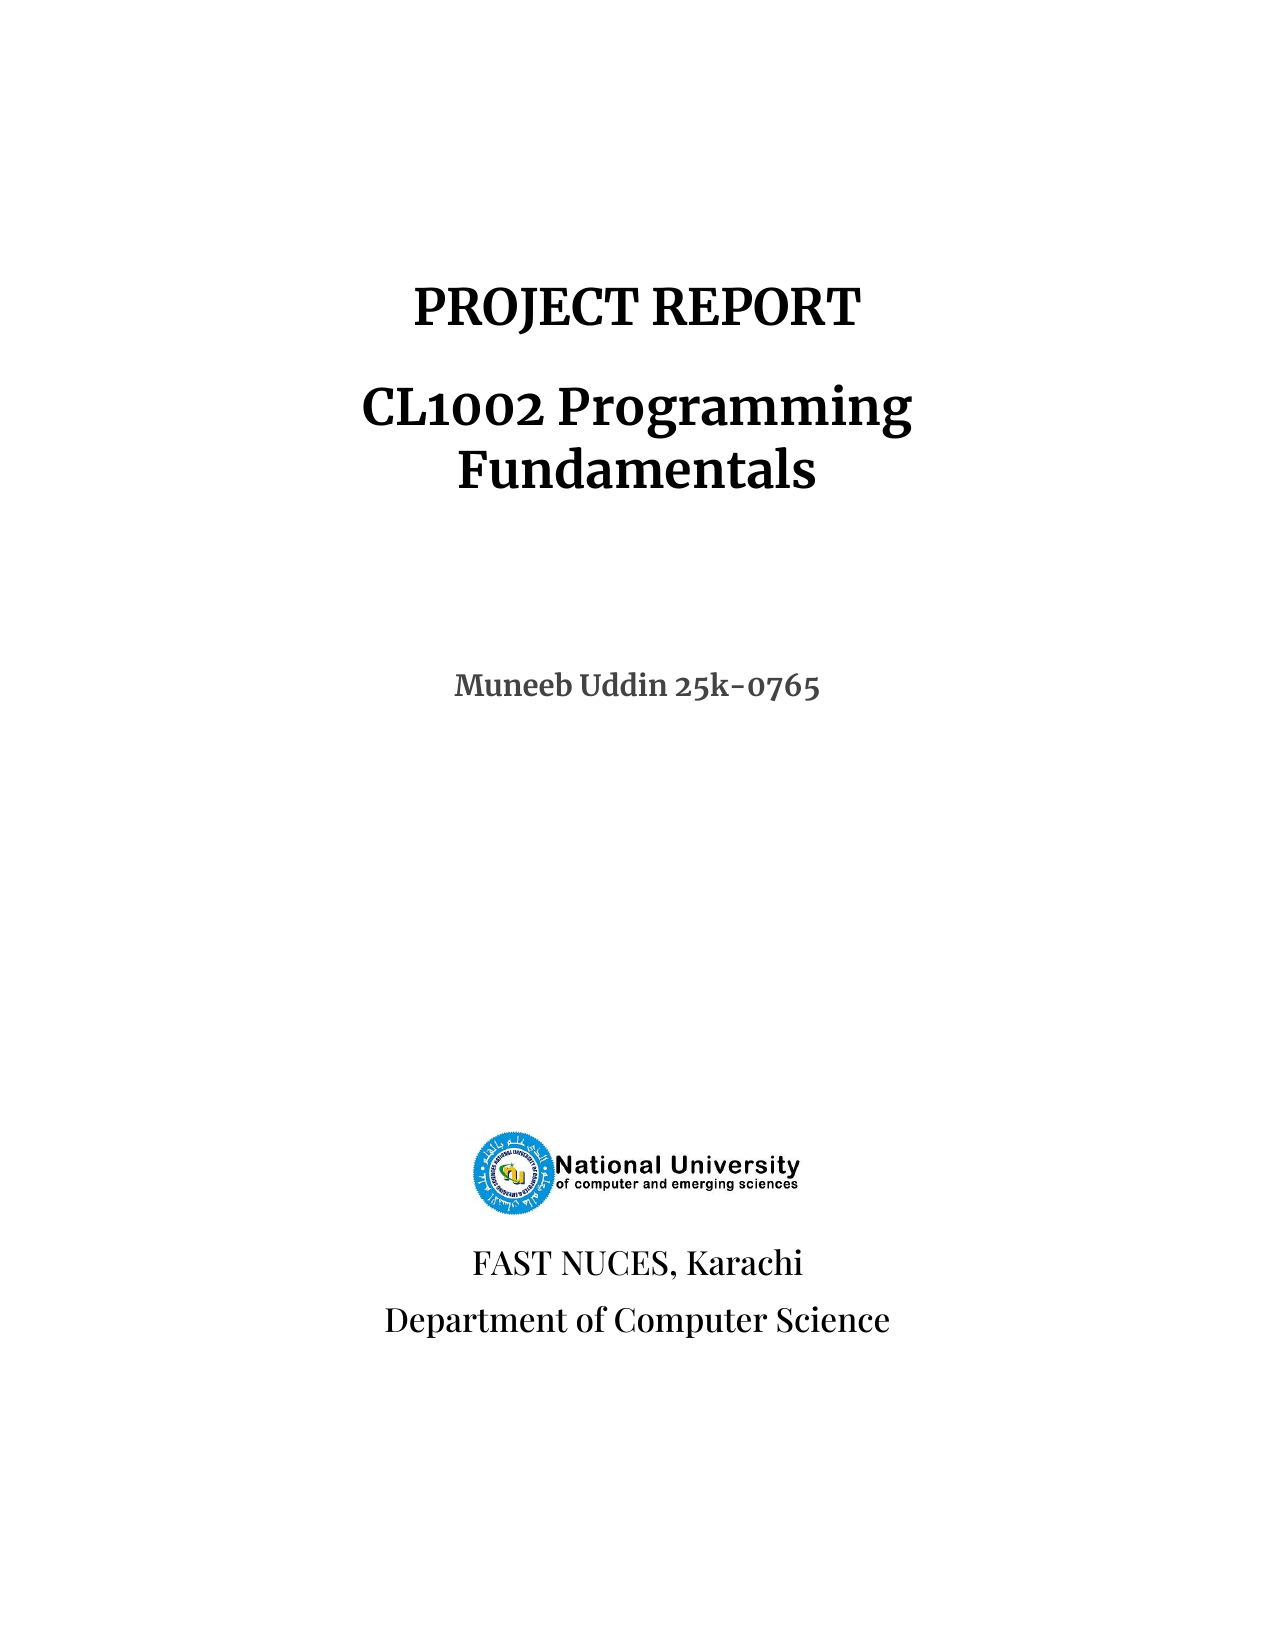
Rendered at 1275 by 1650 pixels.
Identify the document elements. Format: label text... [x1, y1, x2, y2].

text CL1002 Programming Fundamentals [187, 376, 1087, 502]
text PROJECT REPORT [187, 276, 1087, 339]
text Department of Computer Science [187, 1296, 1087, 1341]
picture [472, 1131, 803, 1215]
text Muneeb Uddin 25k-0765 [187, 667, 1087, 704]
text FAST NUCES, Karachi [187, 1239, 1087, 1284]
